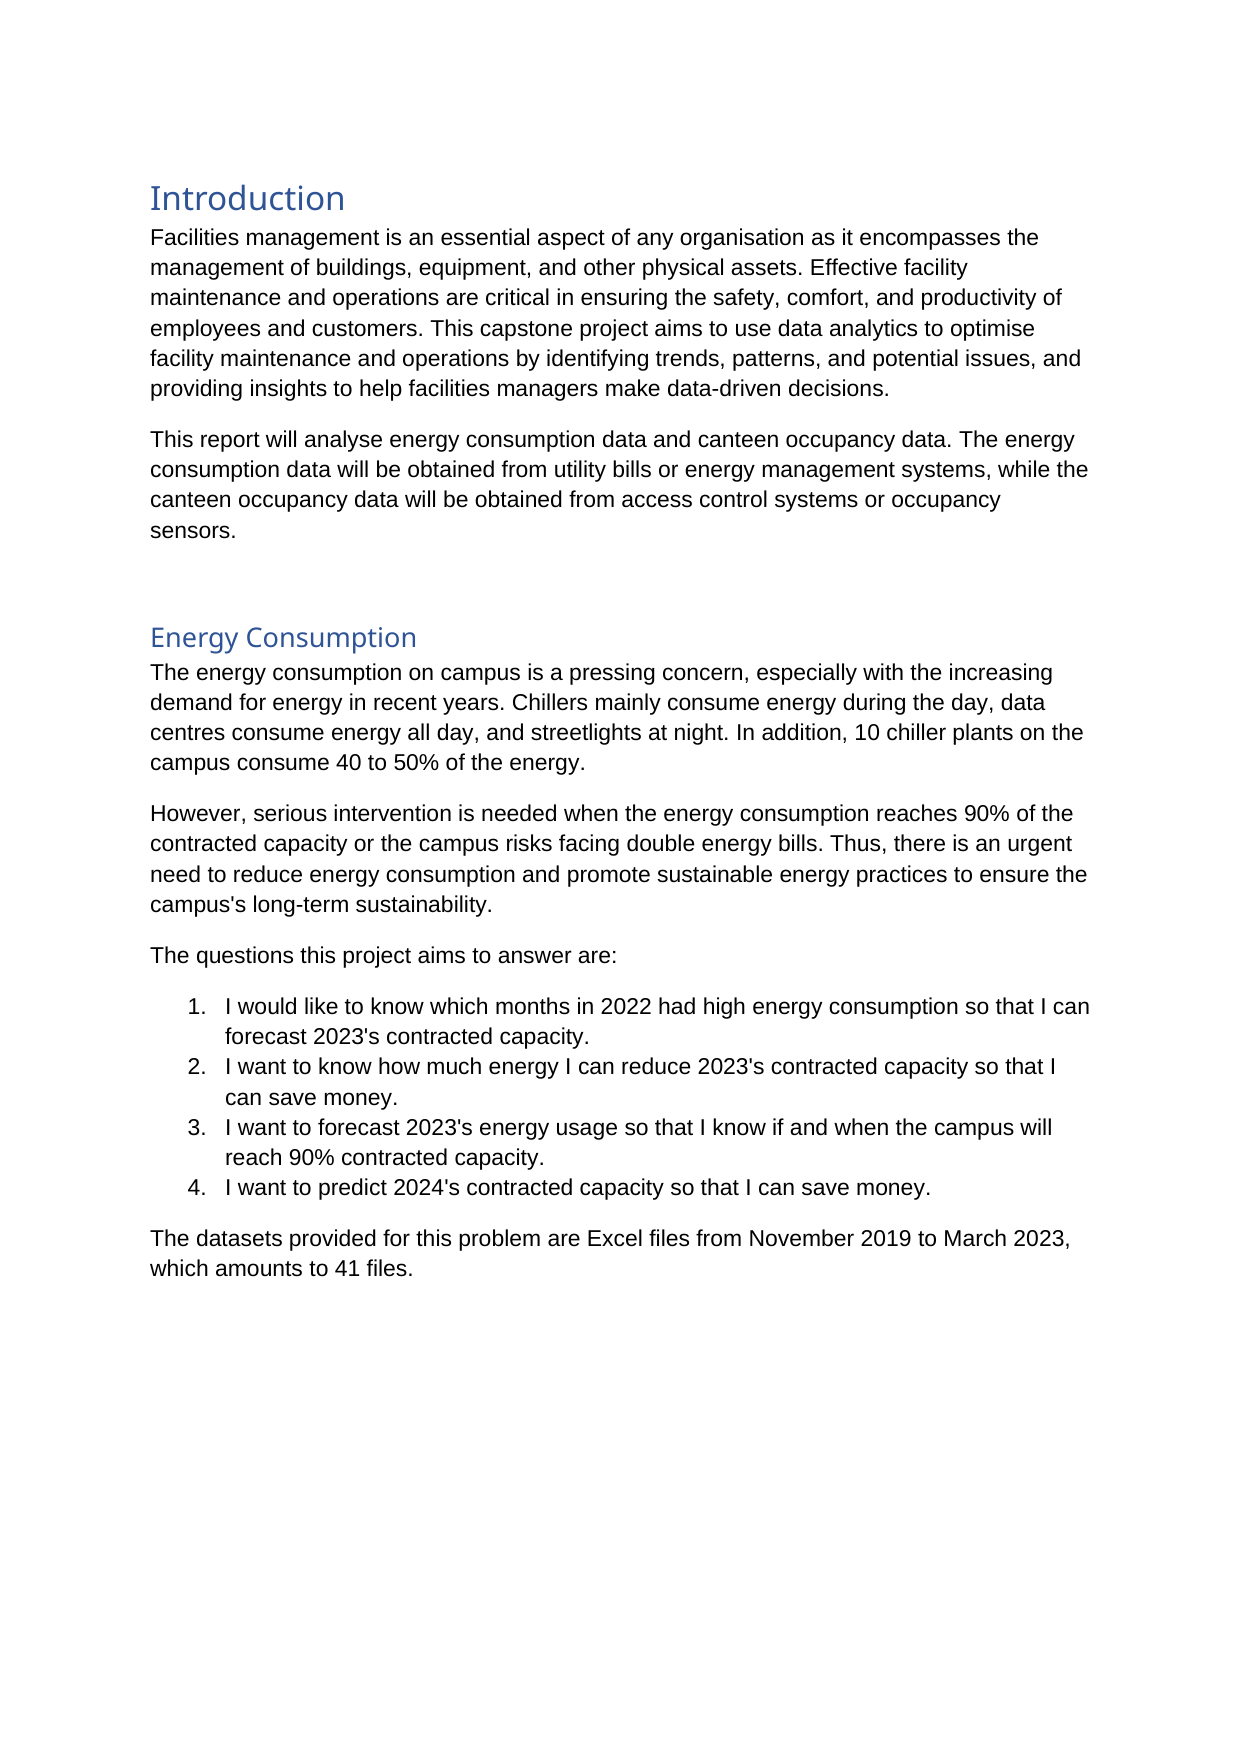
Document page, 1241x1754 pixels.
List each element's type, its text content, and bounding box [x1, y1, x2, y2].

text However, serious intervention is needed when the energy consumption reaches 90% of the contracted capacity or the campus risks facing double energy bills. Thus, there is an urgent need to reduce energy consumption and promote sustainable energy practices to ensure the campus's long-term sustainability. [150, 800, 1090, 917]
text This report will analyse energy consumption data and canteen occupancy data. The energy consumption data will be obtained from utility bills or energy management systems, while the canteen occupancy data will be obtained from access control systems or occupancy sensors. [150, 426, 1090, 543]
list I want to know how much energy I can reduce 2023's contracted capacity so that I can save money. [187, 1053, 1090, 1110]
text The energy consumption on campus is a pressing concern, especially with the increasing demand for energy in recent years. Chillers mainly consume energy during the day, data centres consume energy all day, and streetlights at night. In addition, 10 chiller plants on the campus consume 40 to 50% of the energy. [150, 658, 1090, 776]
list I want to forecast 2023's energy usage so that I know if and when the campus will reach 90% contracted capacity. [187, 1114, 1090, 1170]
text The questions this project aims to answer are: [150, 942, 1090, 968]
list I want to predict 2024's contracted capacity so that I can save money. [187, 1174, 1090, 1201]
list I would like to know which months in 2022 had high energy consumption so that I can forecast 2023's contracted capacity. [187, 993, 1090, 1049]
subtitle Energy Consumption [150, 619, 1090, 656]
text The datasets provided for this problem are Excel files from November 2019 to March 2023, which amounts to 41 files. [150, 1225, 1090, 1282]
subtitle Introduction [150, 175, 1090, 220]
text Facilities management is an essential aspect of any organisation as it encompasses the management of buildings, equipment, and other physical assets. Effective facility maintenance and operations are critical in ensuring the safety, comfort, and productivity of employees and customers. This capstone project aims to use data analytics to optimise facility maintenance and operations by identifying trends, patterns, and potential issues, and providing insights to help facilities managers make data-driven decisions. [150, 224, 1090, 401]
